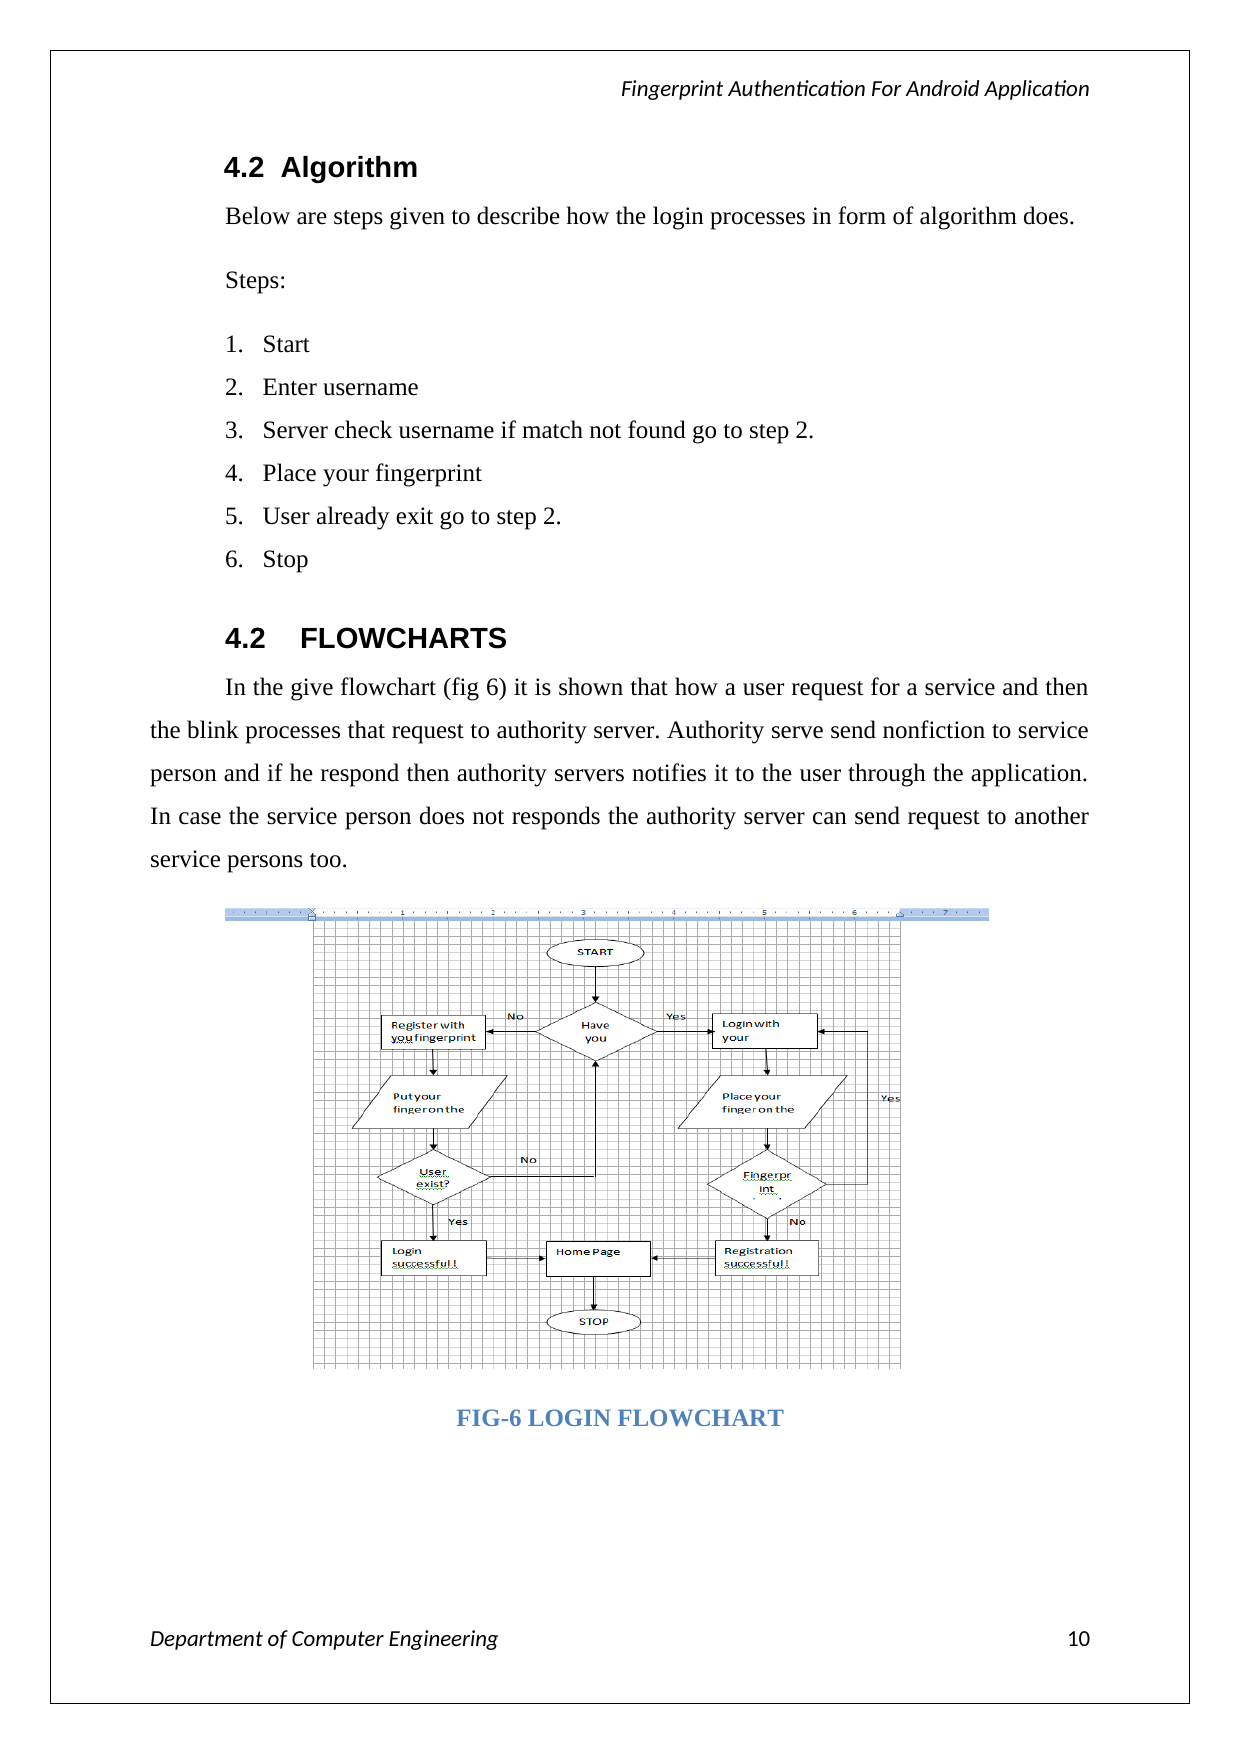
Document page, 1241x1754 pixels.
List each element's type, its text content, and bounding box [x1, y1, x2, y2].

text Below are steps given to describe how the login processes in form of algorithm does. [150, 201, 1090, 230]
list Start [225, 329, 1090, 358]
text FIG-6 LOGIN FLOWCHART [150, 1403, 1090, 1432]
picture [225, 908, 989, 1369]
list Enter username [225, 372, 1090, 401]
subtitle FLOWCHARTS [225, 621, 1090, 654]
list Stop [225, 544, 1090, 573]
list Place your fingerprint [225, 458, 1090, 487]
text In the give flowchart (fig 6) it is shown that how a user request for a service and then the blink processes that request to authority server. Authority serve send nonfiction to service person and if he respond then authority servers notifies it to the user through the application. In case the service person does not responds the authority server can send request to another service persons too. [150, 672, 1090, 873]
text Steps: [150, 265, 1090, 294]
list User already exit go to step 2. [225, 501, 1090, 530]
subtitle 4.2 Algorithm [224, 150, 1090, 183]
list Server check username if match not found go to step 2. [225, 415, 1090, 444]
